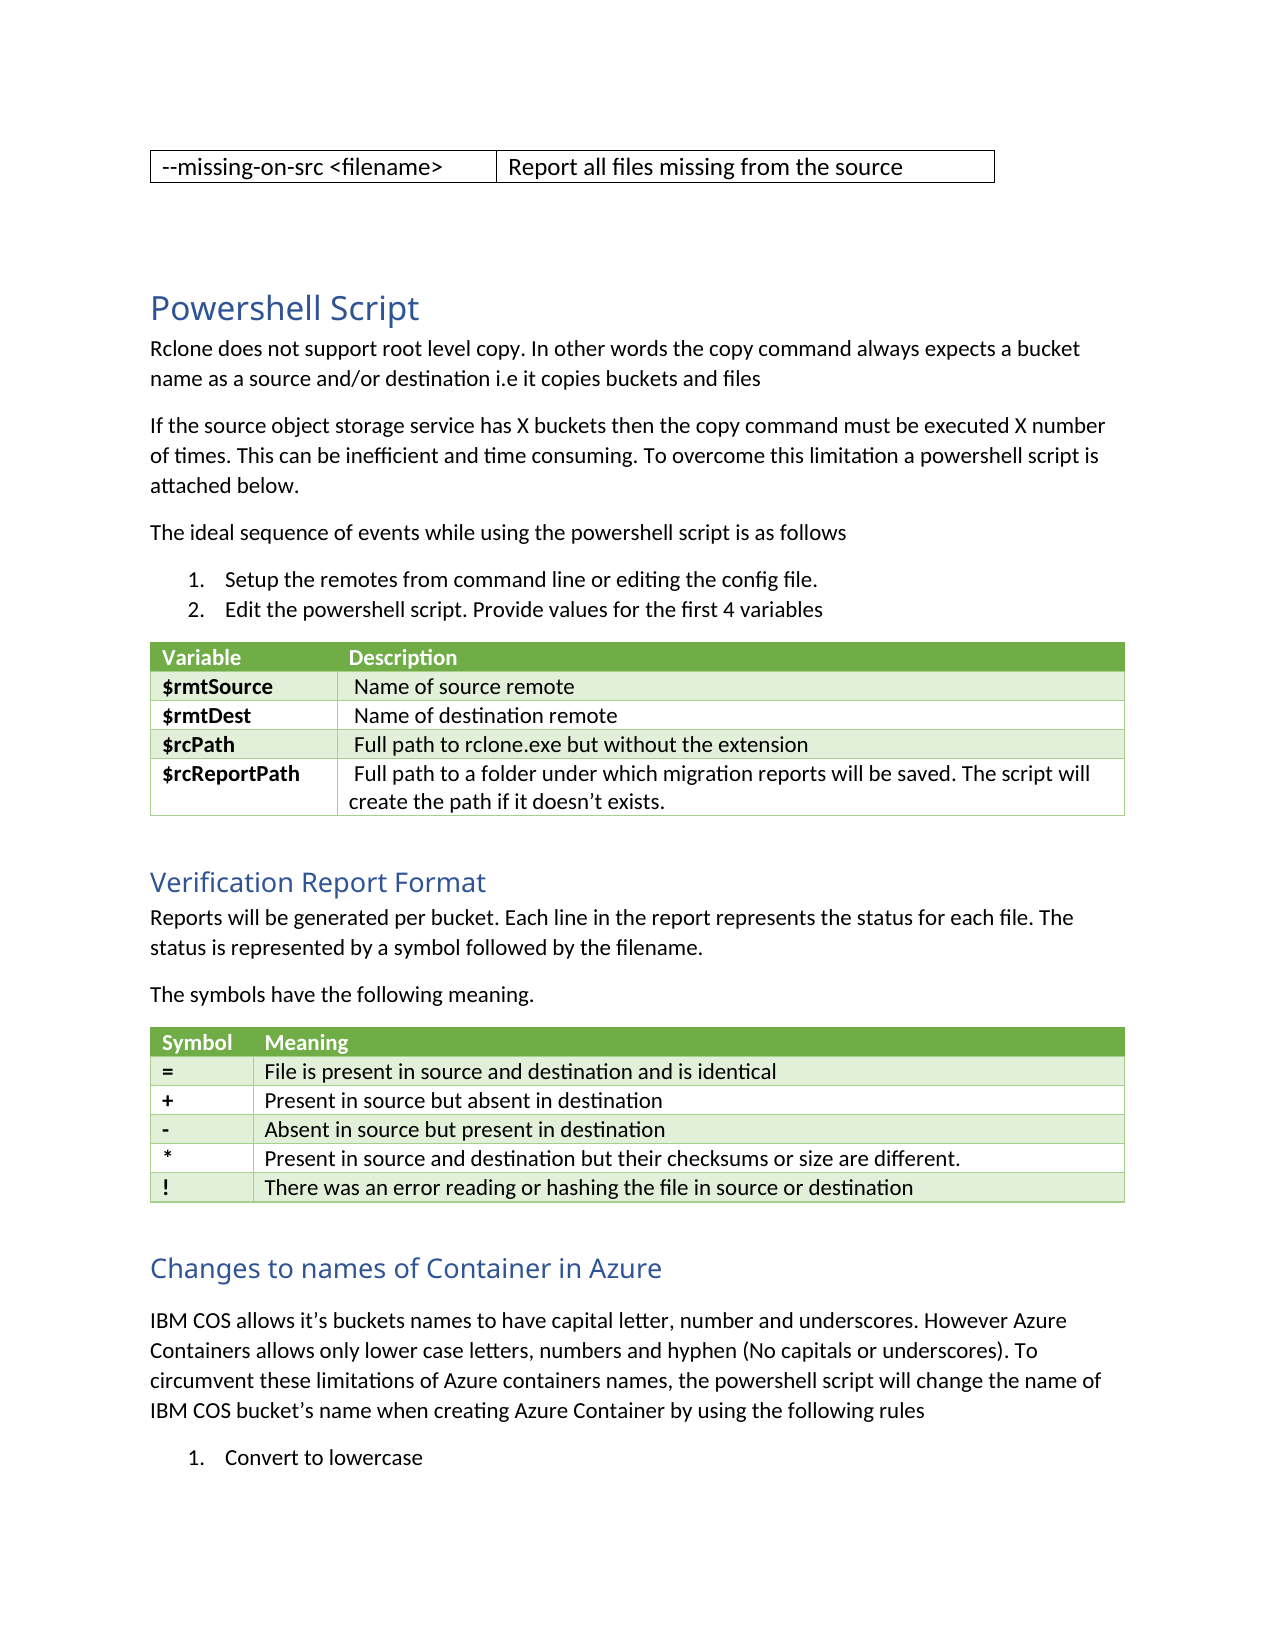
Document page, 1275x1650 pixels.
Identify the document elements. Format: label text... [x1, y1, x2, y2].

list Convert to lowercase [187, 1443, 1125, 1471]
table_cell Present in source and destination but their checksums or size are different. [254, 1144, 1124, 1172]
subtitle Powershell Script [150, 285, 1125, 330]
table_cell $rcReportPath [151, 759, 337, 815]
text IBM COS allows it’s buckets names to have capital letter, number and underscores. However Azure Containers allows only lower case letters, numbers and hyphen (No capitals or underscores). To circumvent these limitations of Azure containers names, the powershell script will change the name of IBM COS bucket’s name when creating Azure Container by using the following rules [150, 1306, 1125, 1424]
list Setup the remotes from command line or editing the config file. [187, 565, 1125, 593]
table_cell + [151, 1086, 253, 1114]
table_header Description [338, 643, 1124, 671]
table_cell = [151, 1057, 253, 1085]
table_cell File is present in source and destination and is identical [254, 1057, 1124, 1085]
table_cell There was an error reading or hashing the file in source or destination [254, 1173, 1124, 1201]
table_cell Full path to a folder under which migration reports will be saved. The script will create the path if it doesn’t exists. [338, 759, 1124, 815]
table_cell $rmtSource [151, 672, 337, 700]
table_header Symbol [151, 1028, 253, 1056]
table_header Meaning [254, 1028, 1124, 1056]
text The symbols have the following meaning. [150, 980, 1125, 1008]
text Reports will be generated per bucket. Each line in the report represents the status for each file. The status is represented by a symbol followed by the filename. [150, 903, 1125, 961]
text If the source object storage service has X buckets then the copy command must be executed X number of times. This can be inefficient and time consuming. To overcome this limitation a powershell script is attached below. [150, 411, 1125, 499]
table_cell ! [151, 1173, 253, 1201]
subtitle Verification Report Format [150, 863, 1125, 900]
text Changes to names of Container in Azure [150, 1249, 1125, 1286]
table_cell Present in source but absent in destination [254, 1086, 1124, 1114]
table_cell Name of source remote [338, 672, 1124, 700]
table_cell --missing-on-src <filename> [151, 151, 496, 182]
table_cell Name of destination remote [338, 701, 1124, 729]
table_cell Full path to rclone.exe but without the extension [338, 730, 1124, 758]
table_cell $rmtDest [151, 701, 337, 729]
text Rclone does not support root level copy. In other words the copy command always expects a bucket name as a source and/or destination i.e it copies buckets and files [150, 334, 1125, 392]
list Edit the powershell script. Provide values for the first 4 variables [187, 595, 1125, 623]
table_cell $rcPath [151, 730, 337, 758]
table_header Variable [151, 643, 337, 671]
text The ideal sequence of events while using the powershell script is as follows [150, 518, 1125, 546]
table_cell - [151, 1115, 253, 1143]
table_cell Report all files missing from the source [497, 151, 994, 182]
table_cell Absent in source but present in destination [254, 1115, 1124, 1143]
table_cell * [151, 1144, 253, 1172]
